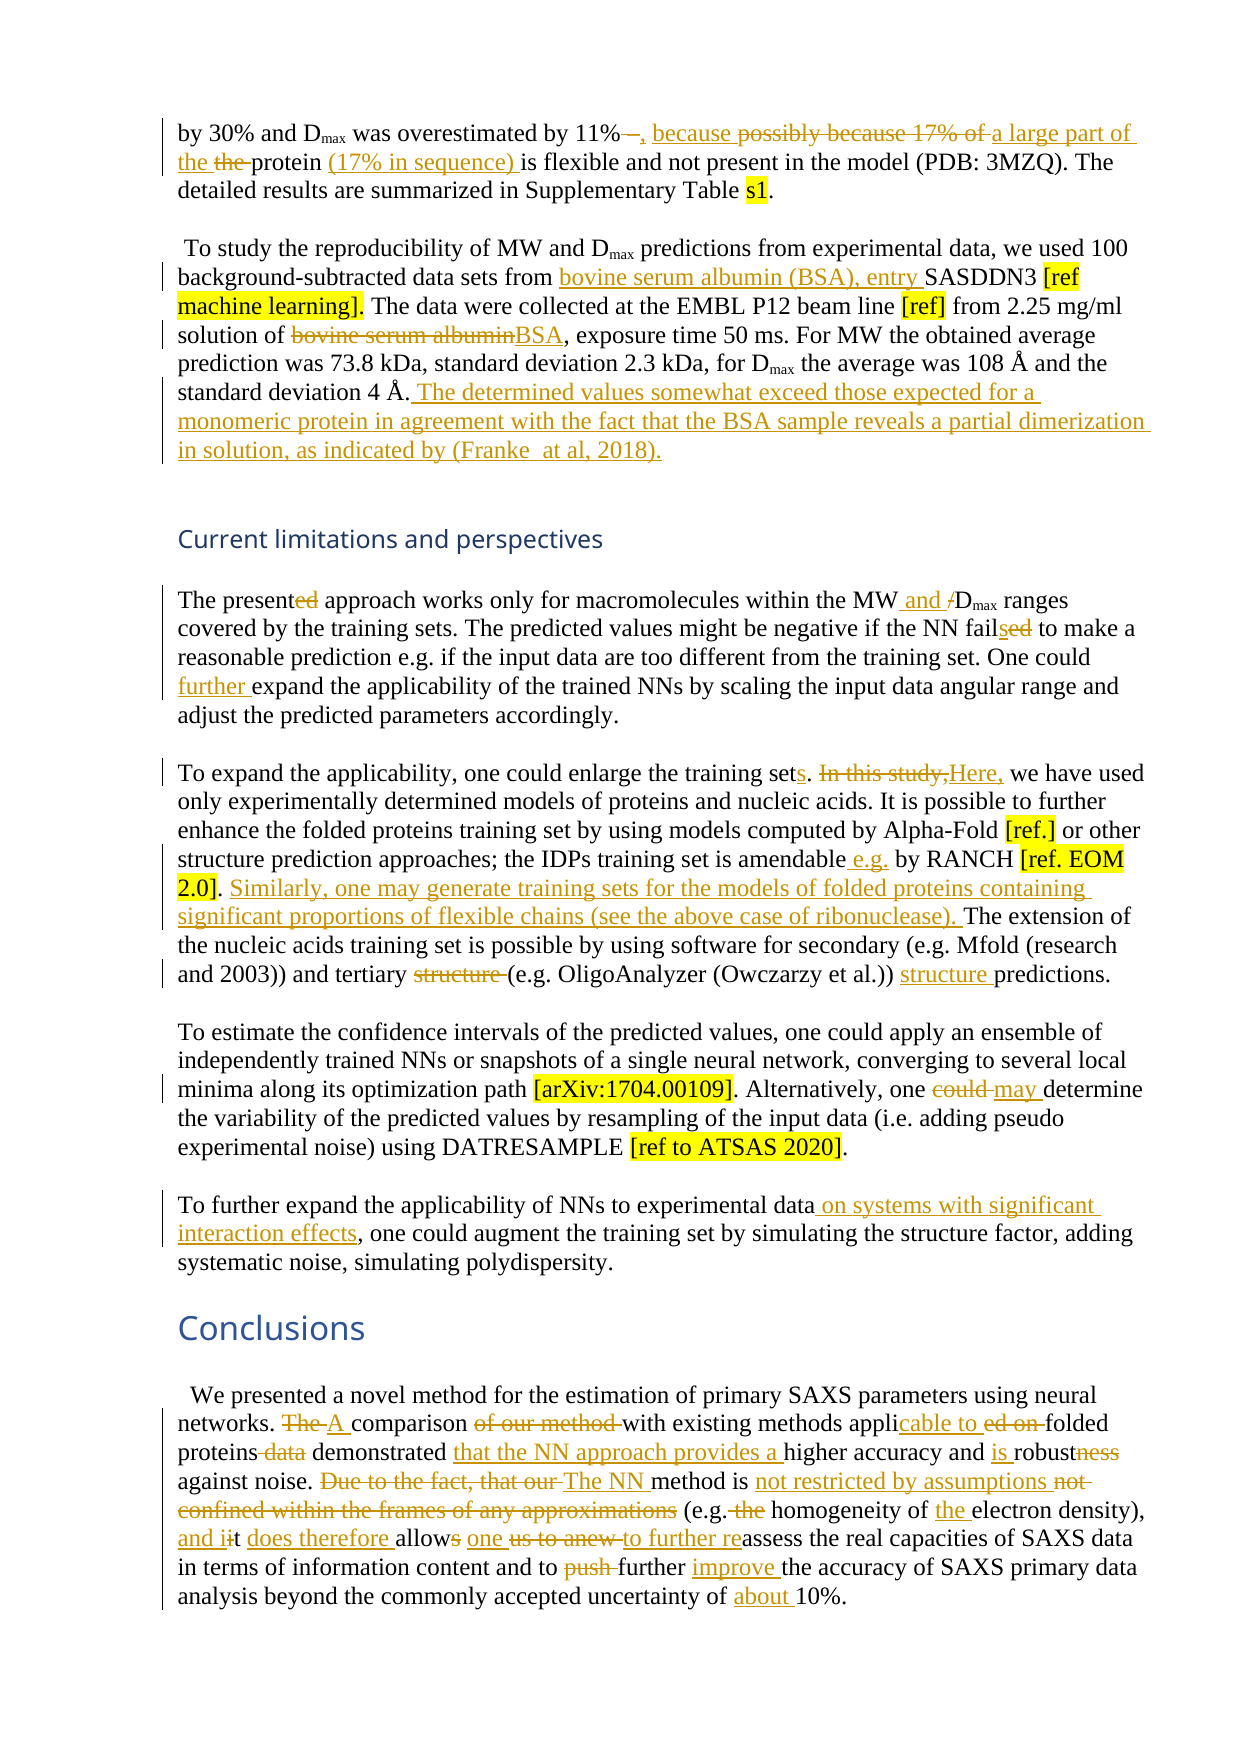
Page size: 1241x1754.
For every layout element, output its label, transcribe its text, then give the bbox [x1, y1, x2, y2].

subtitle Current limitations and perspectives [177, 521, 1152, 556]
text We presented a novel method for the estimation of primary SAXS parameters using neural networks. comparison with existing methods applifolded proteins demonstrated higher accuracy and robust against noise. method is (e.g. homogeneity of electron density), t allow assess the real capacities of SAXS data in terms of information content and to further the accuracy of SAXS primary data analysis beyond the commonly accepted uncertainty of 10%. [177, 1380, 1152, 1610]
text To study the reproducibility of MW and Dmax predictions from experimental data, we used 100 background-subtracted data sets from SASDDN3 [ref machine learning]. The data were collected at the EMBL P12 beam line [ref] from 2.25 mg/ml solution of , exposure time 50 ms. For MW the obtained average prediction was 73.8 kDa, standard deviation 2.3 kDa, for Dmax the average was 108 Å and the standard deviation 4 Å. [177, 233, 1152, 492]
text To expand the applicability, one could enlarge the training set. we have used only experimentally determined models of proteins and nucleic acids. It is possible to further enhance the folded proteins training set by using models computed by Alpha-Fold [ref.] or other structure prediction approaches; the IDPs training set is amendable by RANCH [ref. EOM 2.0]. The extension of the nucleic acids training set is possible by using software for secondary (e.g. Mfold (research and 2003)) and tertiary (e.g. OligoAnalyzer (Owczarzy et al.)) predictions. [177, 758, 1152, 988]
text To further expand the applicability of NNs to experimental data, one could augment the training set by simulating the structure factor, adding systematic noise, simulating polydispersity. [177, 1190, 1152, 1276]
subtitle Conclusions [177, 1305, 1152, 1351]
text The present approach works only for macromolecules within the MWDmax ranges covered by the training sets. The predicted values might be negative if the NN fail to make a reasonable prediction e.g. if the input data are too different from the training set. One could expand the applicability of the trained NNs by scaling the input data angular range and adjust the predicted parameters accordingly. [177, 585, 1152, 728]
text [177, 118, 1152, 204]
text To estimate the confidence intervals of the predicted values, one could apply an ensemble of independently trained NNs or snapshots of a single neural network, converging to several local minima along its optimization path [arXiv:1704.00109]. Alternatively, one determine the variability of the predicted values by resampling of the input data (i.e. adding pseudo experimental noise) using DATRESAMPLE [ref to ATSAS 2020]. [177, 1017, 1152, 1161]
